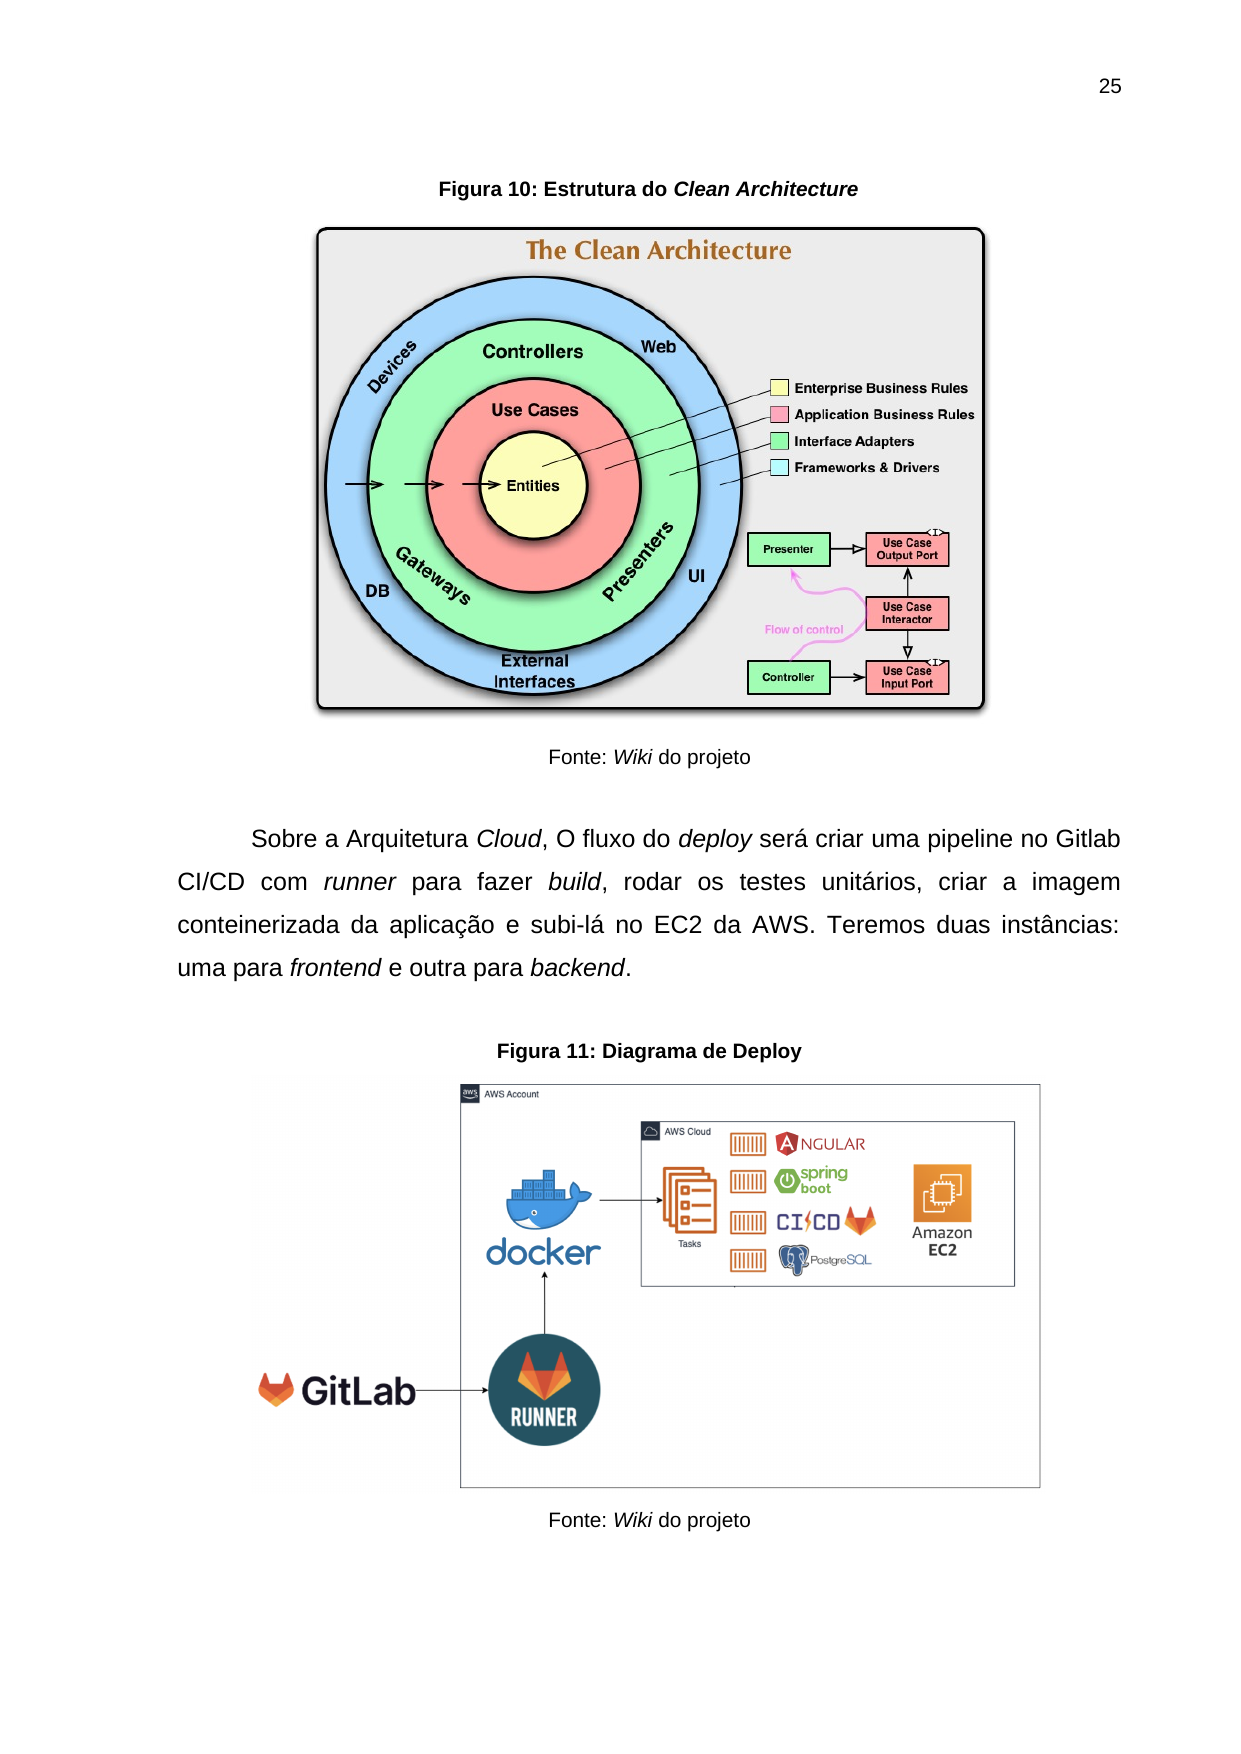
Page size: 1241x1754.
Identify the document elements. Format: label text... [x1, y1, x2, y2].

text Sobre a Arquitetura Cloud, O fluxo do deploy será criar uma pipeline no Gitlab CI/CD com runner para fazer build, rodar os testes unitários, criar a imagem conteinerizada da aplicação e subi-lá no EC2 da AWS. Teremos duas instâncias: uma para frontend e outra para backend. [177, 823, 1122, 982]
picture [250, 1075, 1047, 1494]
text Fonte: Wiki do projeto [177, 1508, 1122, 1532]
picture [297, 212, 1002, 731]
text Fonte: Wiki do projeto [177, 744, 1122, 768]
